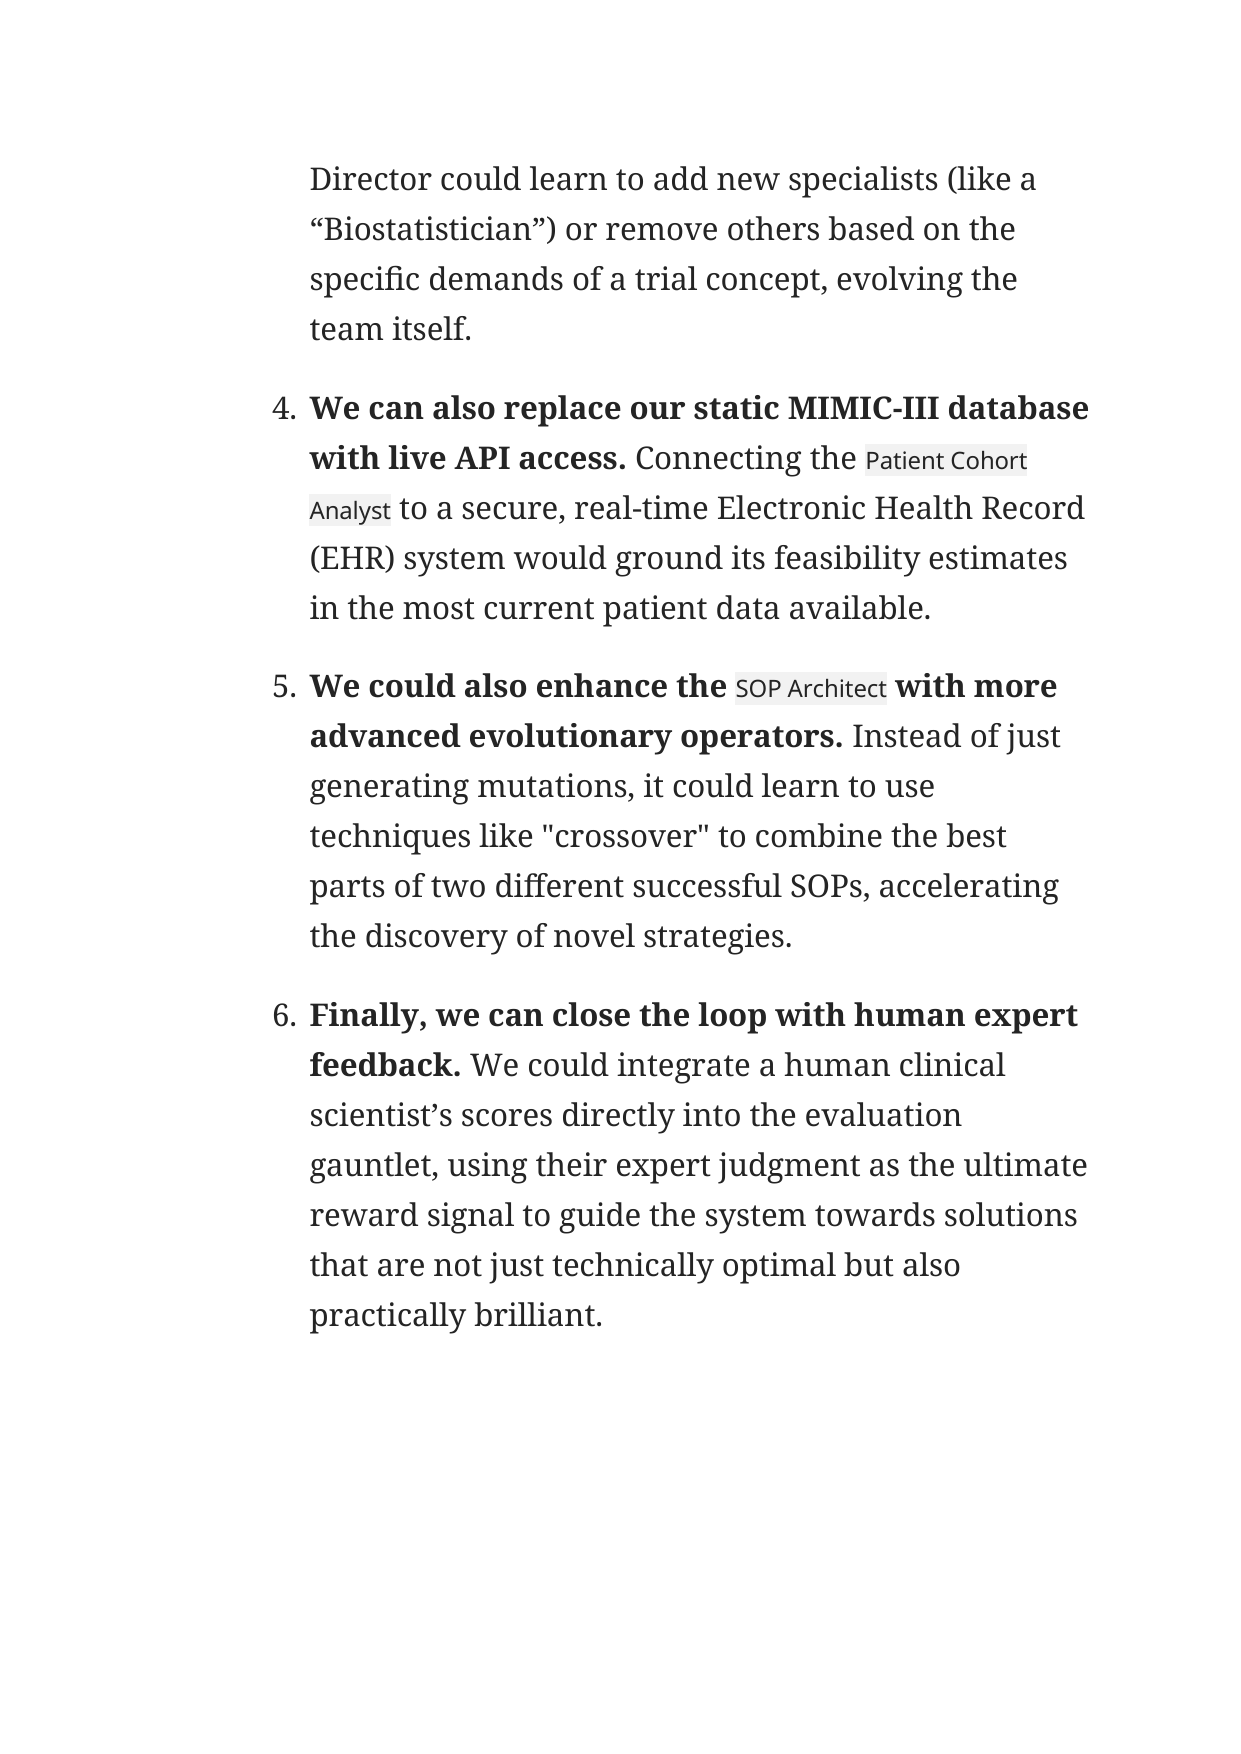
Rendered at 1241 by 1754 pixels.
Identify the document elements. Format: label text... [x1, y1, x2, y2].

list We can also replace our static MIMIC-III database with live API access. Connecting the Patient Cohort Analyst to a secure, real-time Electronic Health Record (EHR) system would ground its feasibility estimates in the most current patient data available. [272, 378, 1090, 628]
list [272, 150, 1090, 350]
list Finally, we can close the loop with human expert feedback. We could integrate a human clinical scientist’s scores directly into the evaluation gauntlet, using their expert judgment as the ultimate reward signal to guide the system towards solutions that are not just technically optimal but also practically brilliant. [272, 986, 1090, 1336]
list We could also enhance the SOP Architect with more advanced evolutionary operators. Instead of just generating mutations, it could learn to use techniques like "crossover" to combine the best parts of two different successful SOPs, accelerating the discovery of novel strategies. [272, 657, 1090, 957]
